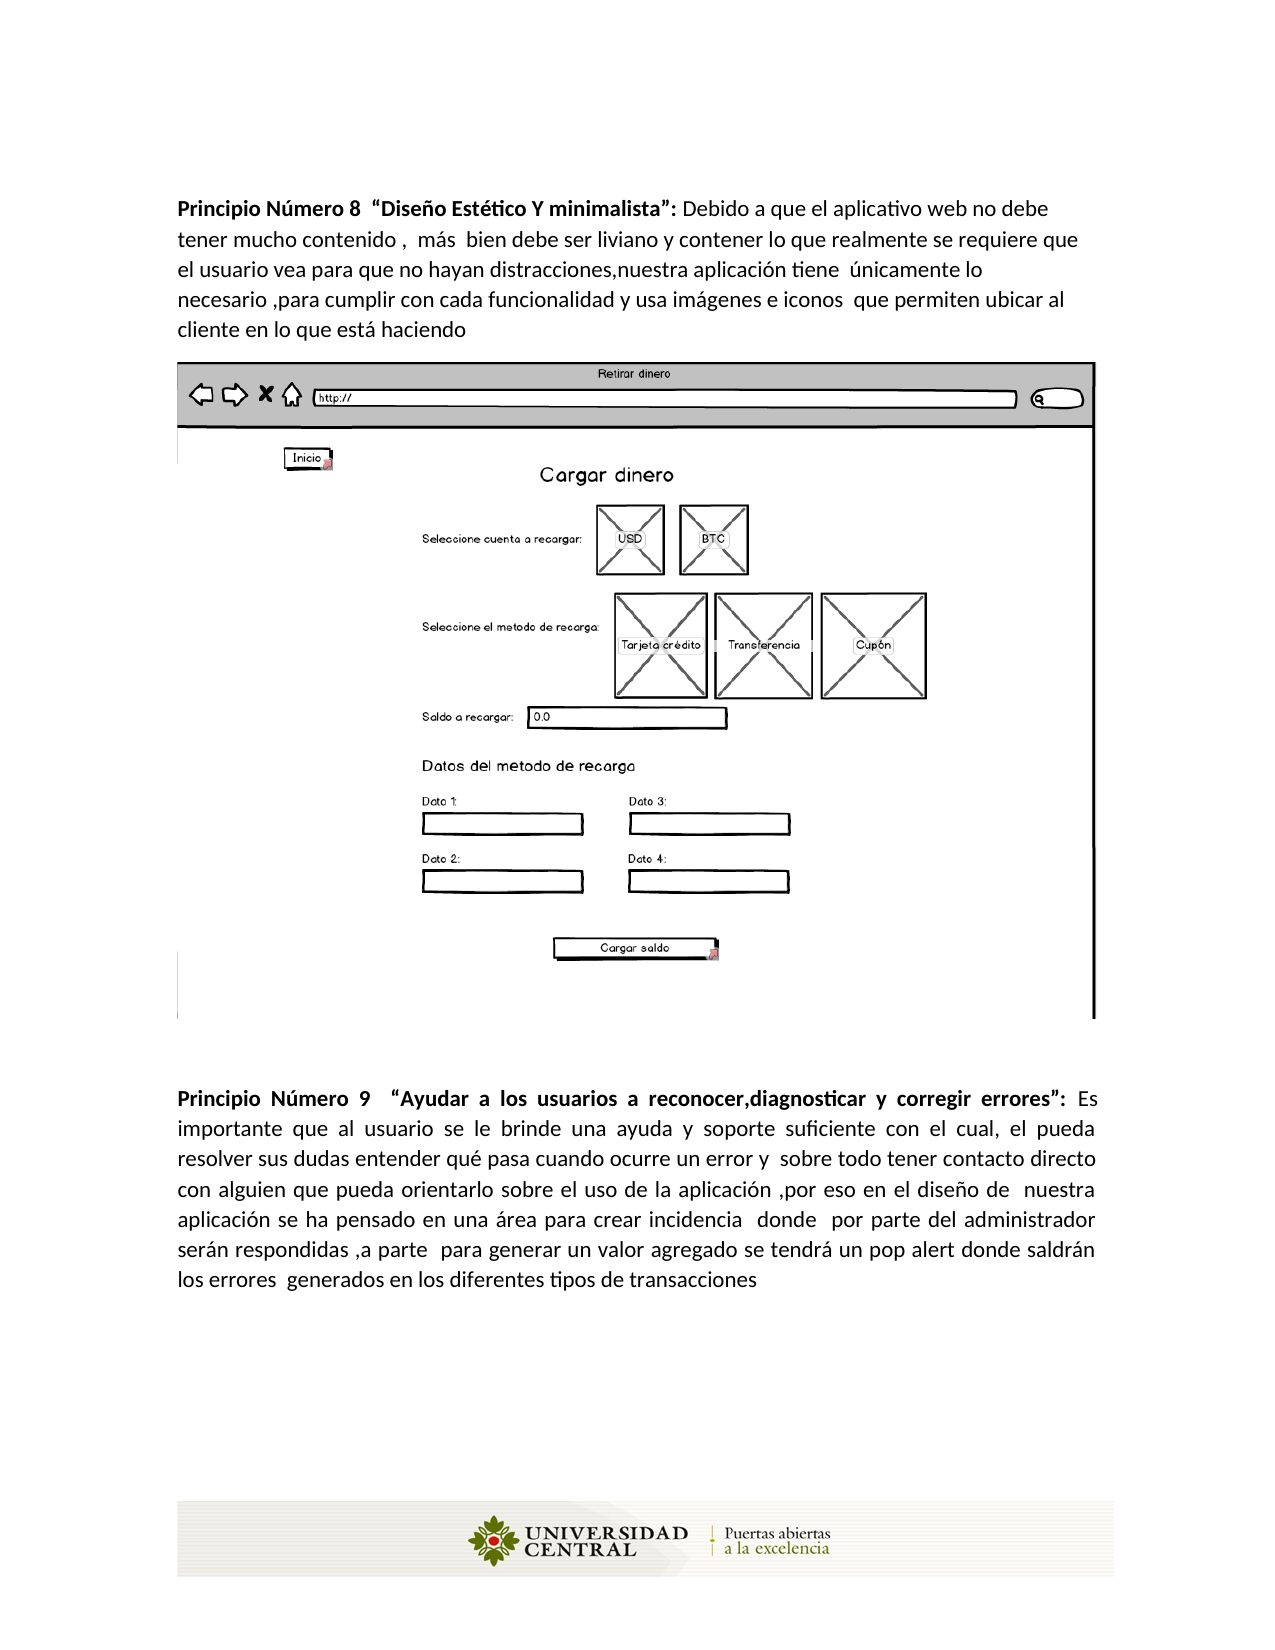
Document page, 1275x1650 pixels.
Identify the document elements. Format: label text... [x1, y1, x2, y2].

picture [177, 1501, 1115, 1577]
text Principio Número 9 “Ayudar a los usuarios a reconocer,diagnosticar y corregir errores”: Es importante que al usuario se le brinde una ayuda y soporte suficiente con el cual, el pueda resolver sus dudas entender qué pasa cuando ocurre un error y sobre todo tener contacto directo con alguien que pueda orientarlo sobre el uso de la aplicación ,por eso en el diseño de nuestra aplicación se ha pensado en una área para crear incidencia donde por parte del administrador serán respondidas ,a parte para generar un valor agregado se tendrá un pop alert donde saldrán los errores generados en los diferentes tipos de transacciones [177, 1084, 1098, 1293]
picture [177, 362, 1098, 1019]
text Principio Número 8 “Diseño Estético Y minimalista”: Debido a que el aplicativo web no debe tener mucho contenido , más bien debe ser liviano y contener lo que realmente se requiere que el usuario vea para que no hayan distracciones,nuestra aplicación tiene únicamente lo necesario ,para cumplir con cada funcionalidad y usa imágenes e iconos que permiten ubicar al cliente en lo que está haciendo [177, 194, 1098, 343]
